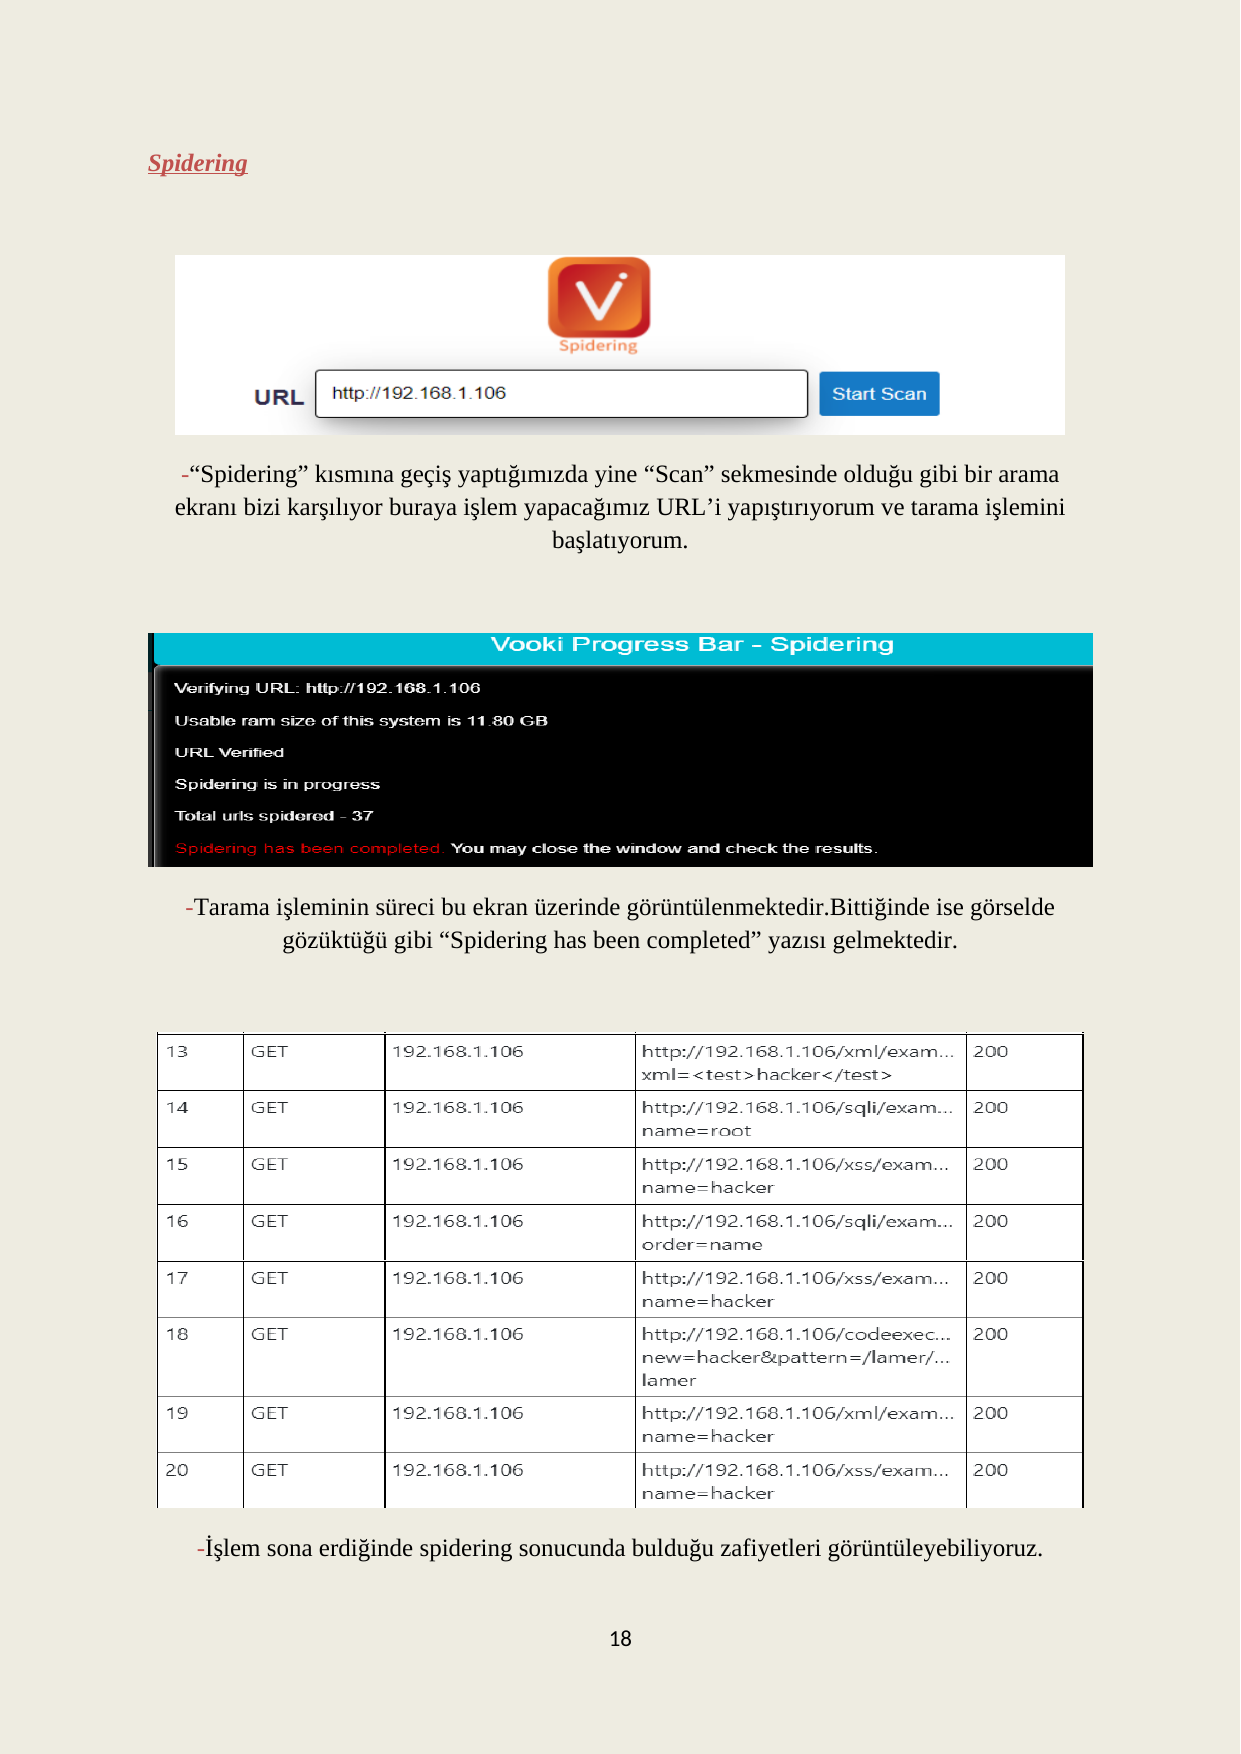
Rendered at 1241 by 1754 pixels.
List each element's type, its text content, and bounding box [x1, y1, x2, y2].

text -“Spidering” kısmına geçiş yaptığımızda yine “Scan” sekmesinde olduğu gibi bir arama ekranı bizi karşılıyor buraya işlem yapacağımız URL’i yapıştırıyorum ve tarama işlemini başlatıyorum. [148, 459, 1093, 554]
text Spidering [148, 148, 1093, 176]
picture [156, 1032, 1084, 1508]
text -Tarama işleminin süreci bu ekran üzerinde görüntülenmektedir.Bittiğinde ise görselde gözüktüğü gibi “Spidering has been completed” yazısı gelmektedir. [148, 892, 1093, 953]
text -İşlem sona erdiğinde spidering sonucunda bulduğu zafiyetleri görüntüleyebiliyoruz. [148, 1533, 1093, 1561]
picture [175, 255, 1065, 435]
picture [148, 633, 1093, 867]
